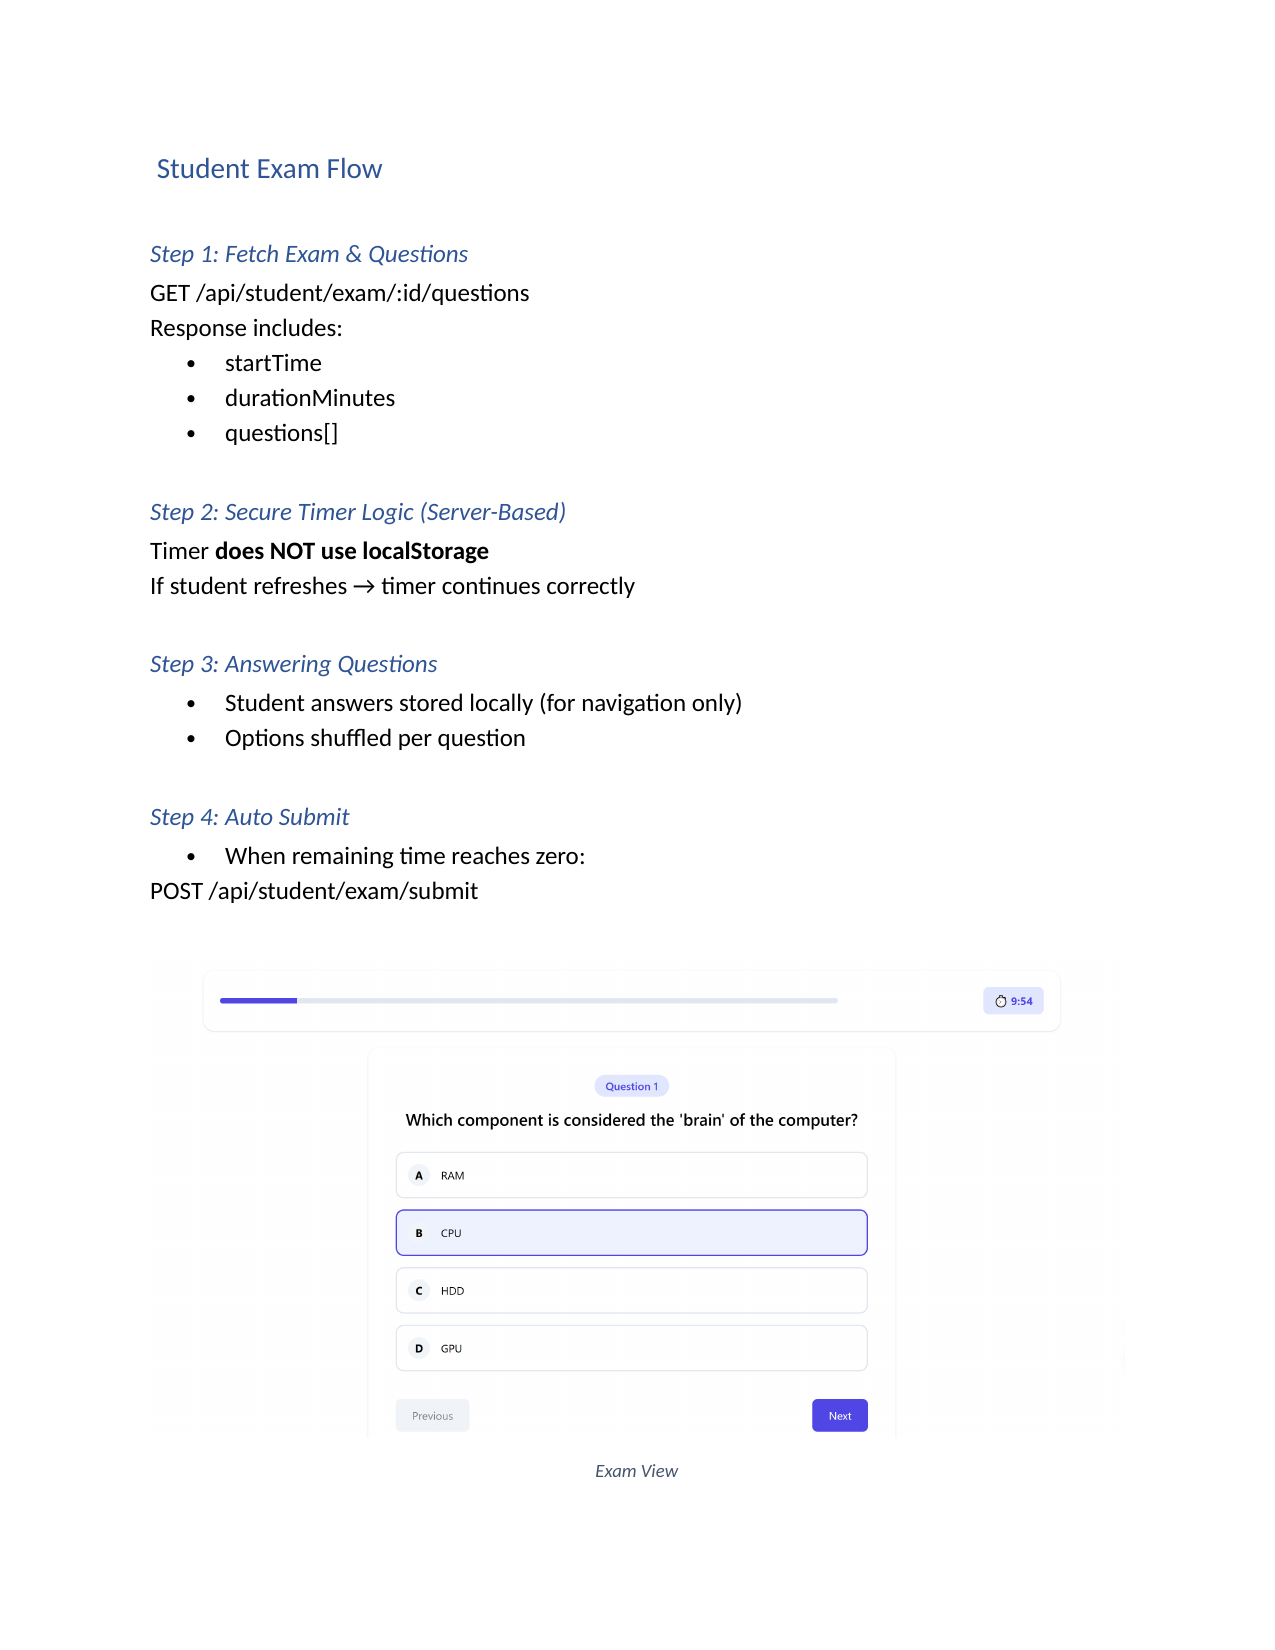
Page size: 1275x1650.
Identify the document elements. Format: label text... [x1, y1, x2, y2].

list When remaining time reaches zero: [187, 840, 1125, 870]
subtitle Student Exam Flow [150, 150, 1125, 186]
subtitle Step 1: Fetch Exam & Questions [150, 238, 1125, 269]
text POST /api/student/exam/submit [150, 875, 1125, 905]
list Student answers stored locally (for navigation only) [187, 687, 1125, 718]
text GET /api/student/exam/:id/questions [150, 277, 1125, 308]
subtitle Step 2: Secure Timer Logic (Server-Based) [150, 496, 1125, 526]
list questions[] [187, 417, 1125, 448]
subtitle Step 3: Answering Questions [150, 648, 1125, 679]
text Timer does NOT use localStorage [150, 535, 1125, 565]
list Options shuffled per question [187, 722, 1125, 753]
list startTime [187, 347, 1125, 378]
text Response includes: [150, 312, 1125, 343]
text If student refreshes → timer continues correctly [150, 570, 1125, 600]
list durationMinutes [187, 382, 1125, 413]
subtitle Step 4: Auto Submit [150, 801, 1125, 831]
text Exam View [150, 1459, 1125, 1482]
picture [150, 961, 1125, 1438]
